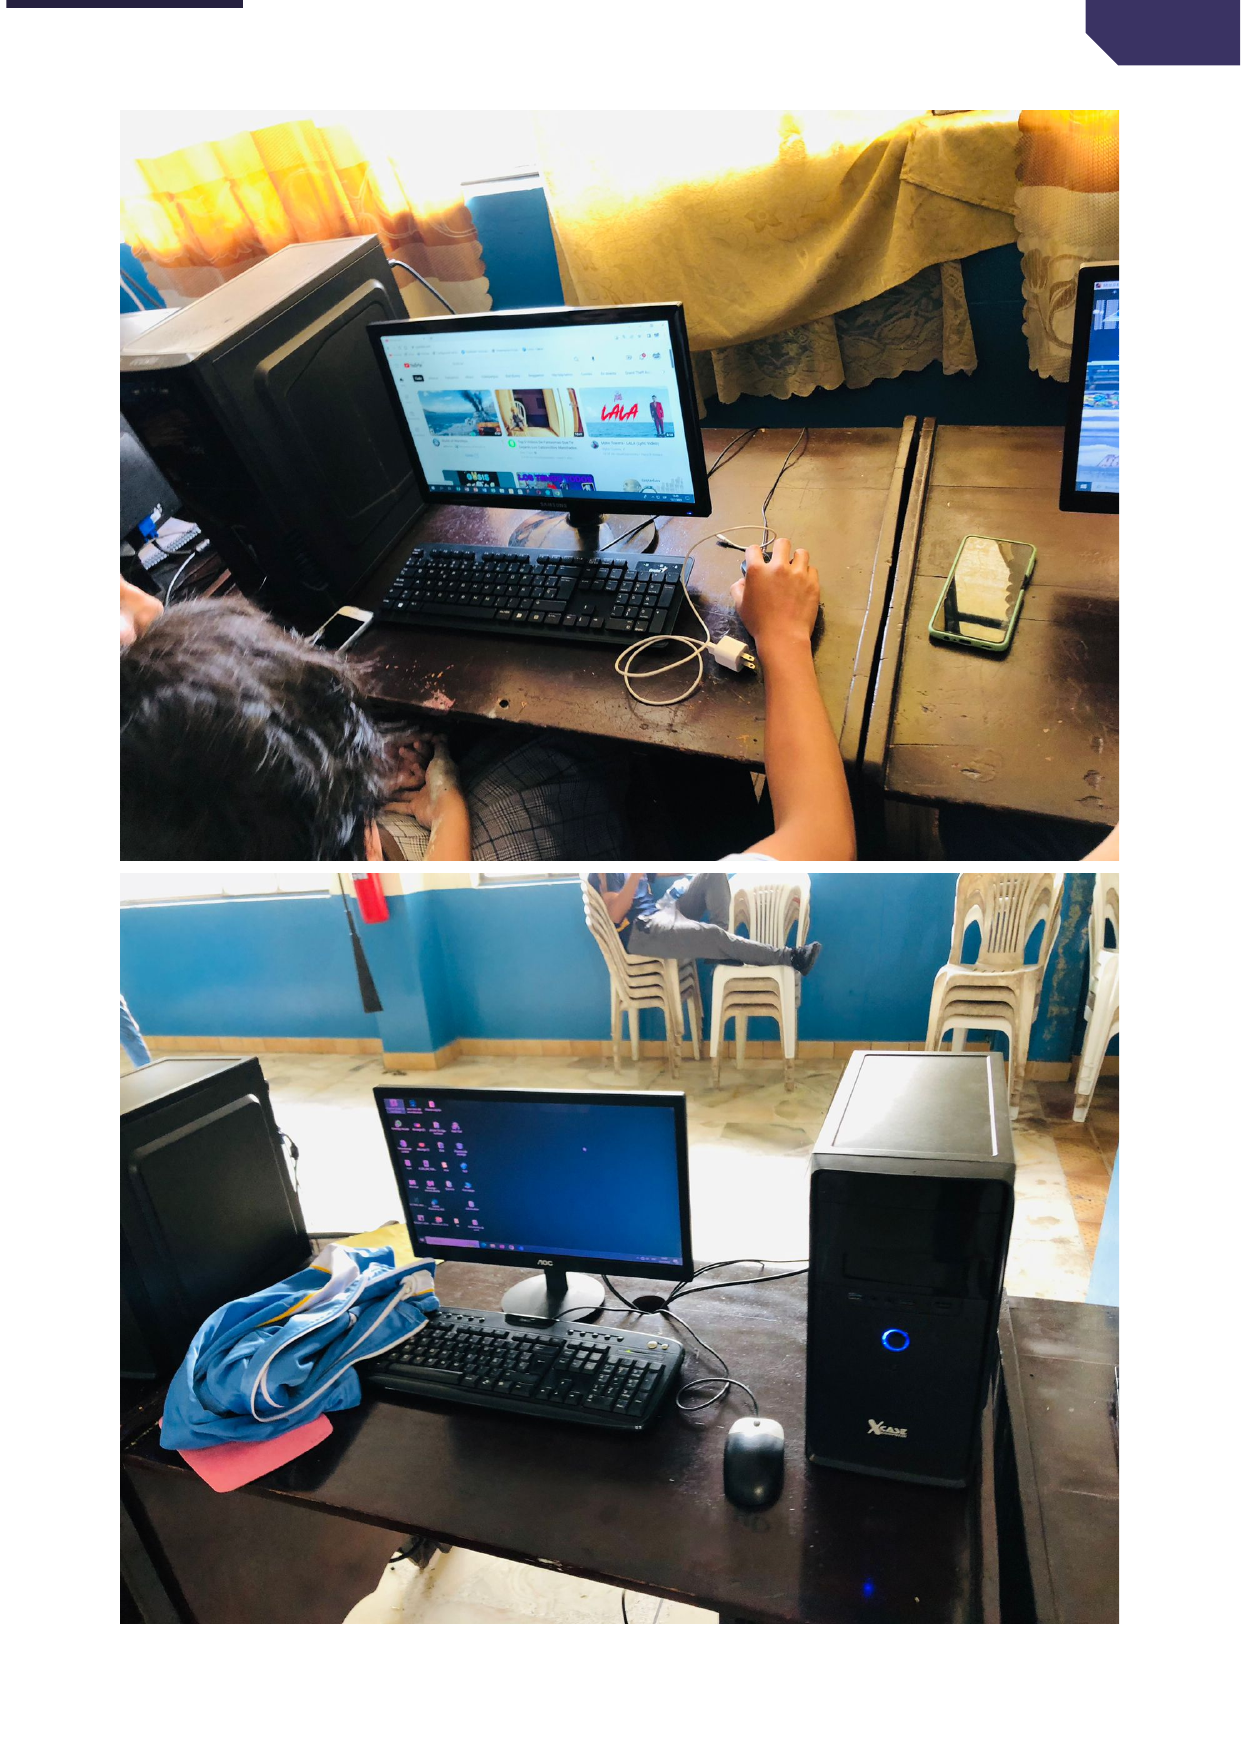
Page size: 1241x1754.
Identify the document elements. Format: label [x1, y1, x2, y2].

picture [120, 110, 1120, 861]
picture [120, 873, 1120, 1624]
